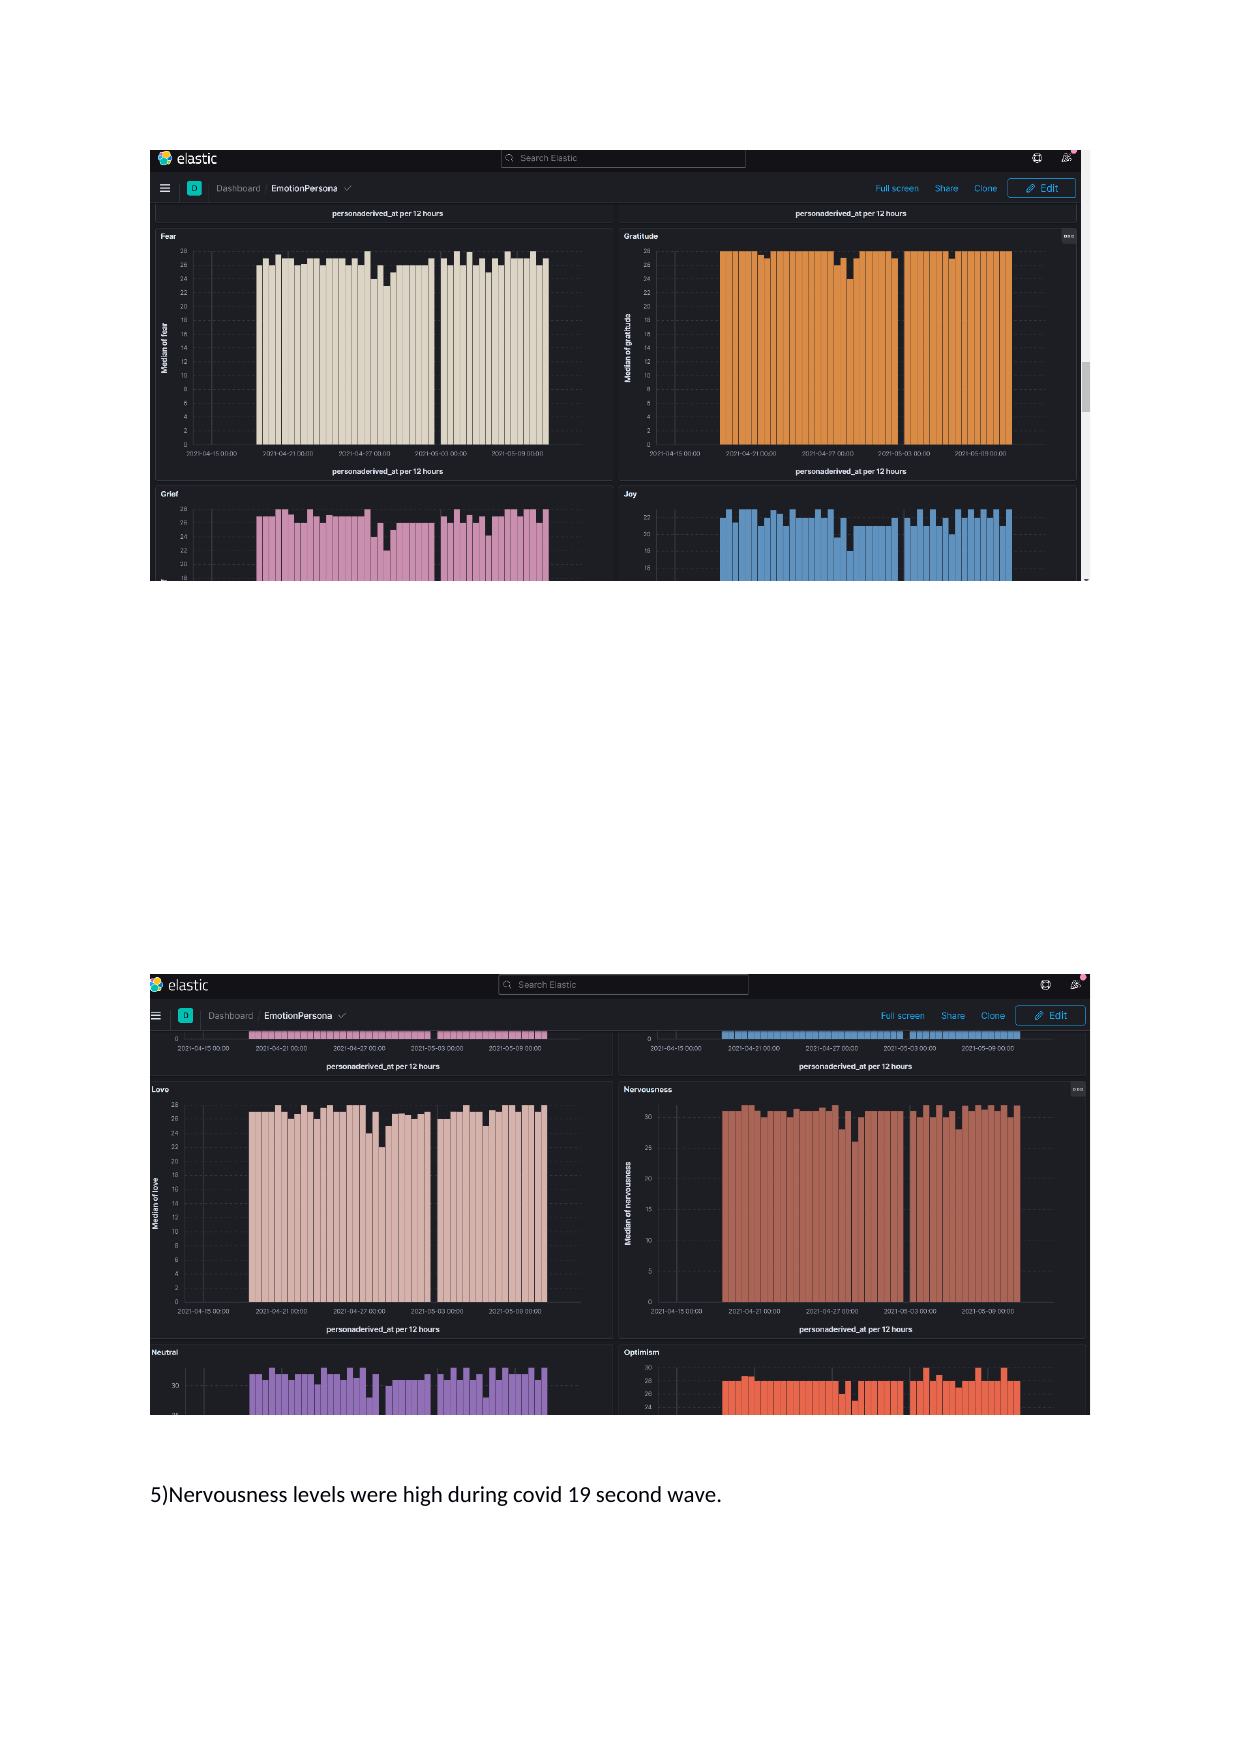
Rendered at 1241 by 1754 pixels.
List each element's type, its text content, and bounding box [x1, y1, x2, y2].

text 5)Nervousness levels were high during covid 19 second wave. [150, 1480, 1090, 1508]
picture [150, 974, 1091, 1415]
picture [150, 150, 1091, 581]
